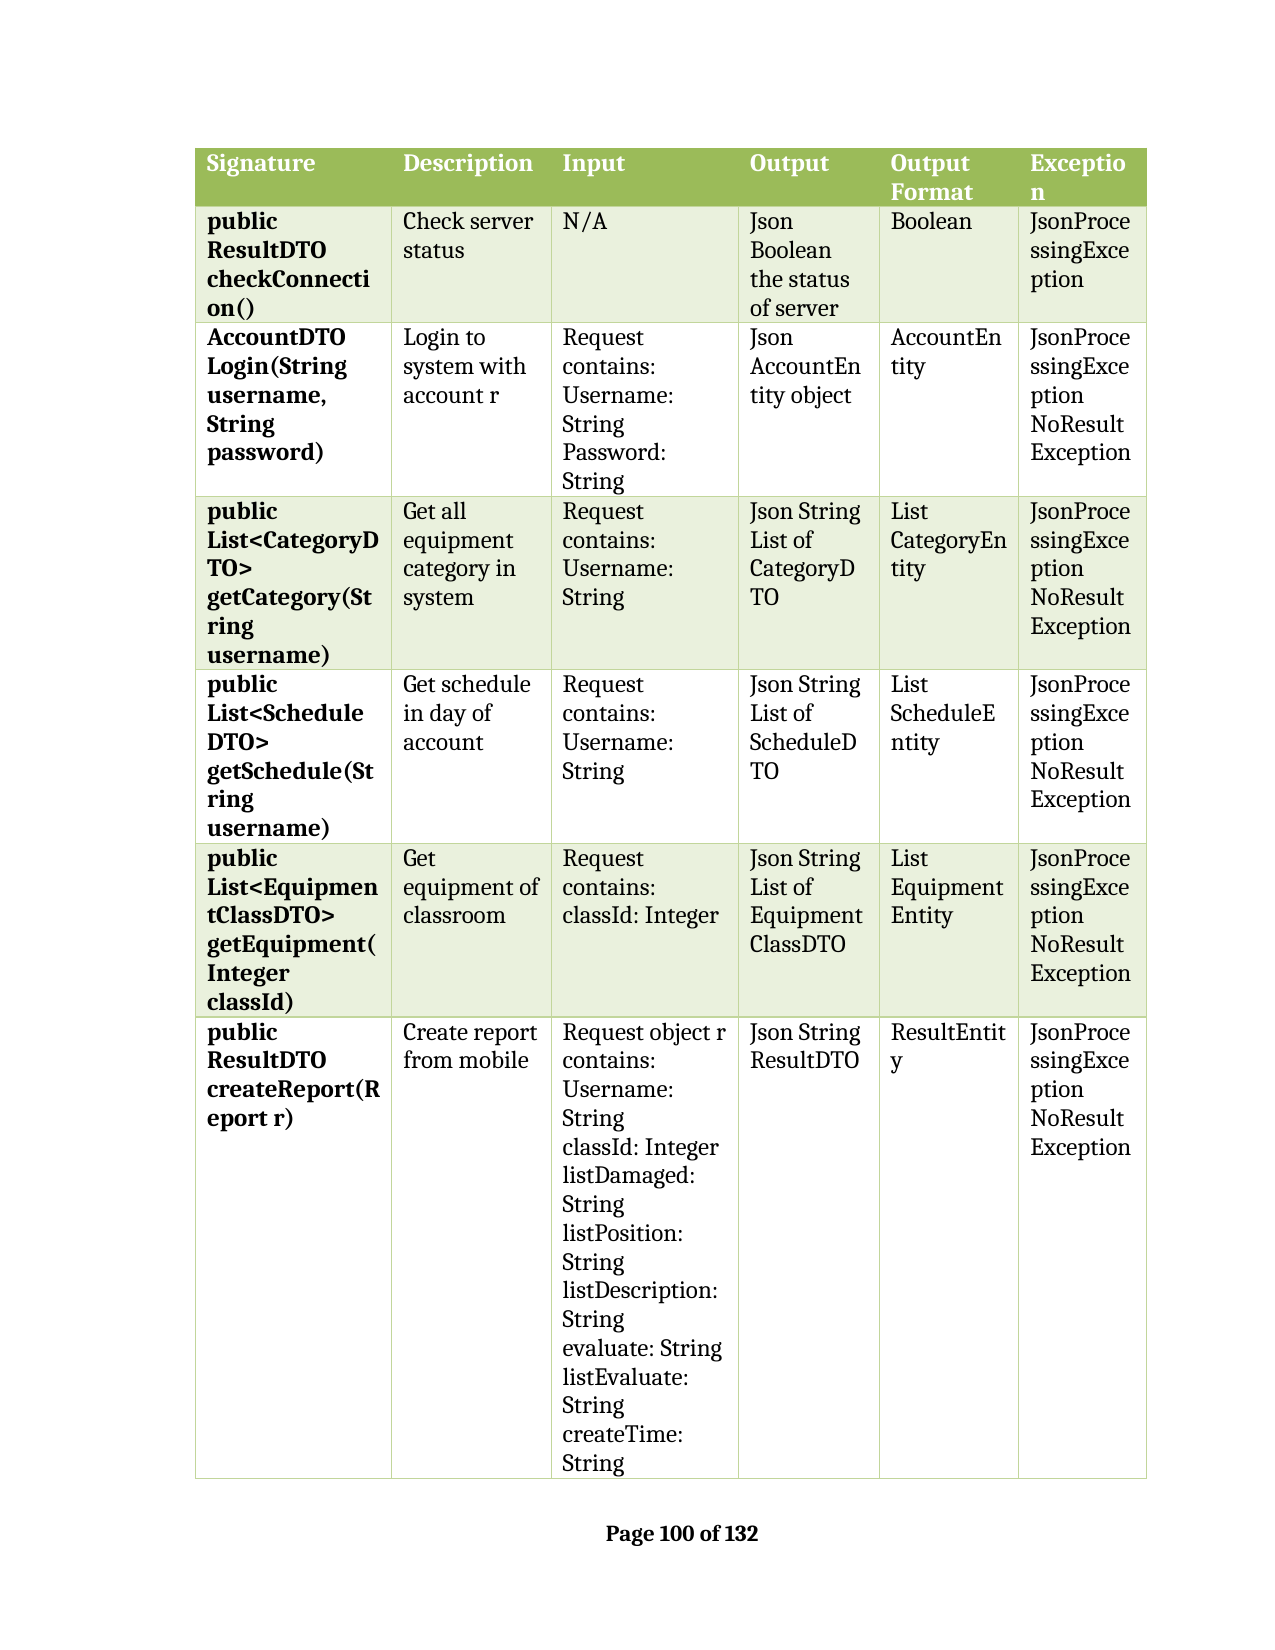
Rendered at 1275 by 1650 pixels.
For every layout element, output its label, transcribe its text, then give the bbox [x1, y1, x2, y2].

table_cell Get schedule in day of account [392, 670, 551, 843]
table_cell Contractlean if the update is successntractpublic AccountDTO Login(String username, String password) [196, 323, 391, 496]
table_header Description [392, 149, 551, 206]
table_cell Json String List of EquipmentClassDTO [739, 844, 879, 1016]
table_cell Login to system with account r [392, 323, 551, 496]
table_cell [1019, 1018, 1146, 1477]
table_cell Create report from mobile [392, 1018, 551, 1477]
table_cell Json String List of ScheduleDTO [739, 670, 879, 843]
table_cell ResultEntity [880, 1018, 1018, 1477]
table_header Signature [196, 149, 391, 206]
table_cell public ResultDTO createReport(Report r) [196, 1018, 391, 1477]
table_header Input [552, 149, 738, 206]
table_header Output Format [880, 149, 1018, 206]
table_cell public List<ScheduleDTO> getSchedule(String username) [196, 670, 391, 843]
table_cell Request contains: Username: String Password: String [552, 323, 738, 496]
table_cell Get equipment of classroom [392, 844, 551, 1016]
table_cell Get all equipment category in system [392, 497, 551, 669]
table_cell Json AccountEntity object [739, 323, 879, 496]
table_header Output [739, 149, 879, 206]
table_cell public ResultDTO checkConnection() [196, 207, 391, 322]
table_header Exception [1019, 149, 1146, 206]
table_cell List EquipmentEntity [880, 844, 1018, 1016]
table_cell List CategoryEntity [880, 497, 1018, 669]
table_cell public List<EquipmentClassDTO> getEquipment(Integer classId) [196, 844, 391, 1016]
table_cell Boolean [880, 207, 1018, 322]
table_cell List ScheduleEntity [880, 670, 1018, 843]
table_cell Request contains: classId: Integer [552, 844, 738, 1016]
table_cell JsonProcessingException NoResultException [1019, 670, 1146, 843]
table_cell JsonProcessingException NoResultException [1019, 497, 1146, 669]
table_cell N/A [552, 207, 738, 322]
table_cell JsonProcessingException [1019, 207, 1146, 322]
table_cell AccountEntity [880, 323, 1018, 496]
table_cell Json String ResultDTO [739, 1018, 879, 1477]
table_cell Json Boolean the status of server [739, 207, 879, 322]
table_cell Request contains: Username: String [552, 670, 738, 843]
table_cell Json String List of CategoryDTO [739, 497, 879, 669]
table_cell Request contains: Username: String [552, 497, 738, 669]
table_cell Check server status [392, 207, 551, 322]
table_cell JsonProcessingException NoResultException [1019, 323, 1146, 496]
table_cell Request object r contains: Username: String classId: Integer listDamaged: String listPosition: String listDescription: String evaluate: String listEvaluate: String createTime: String [552, 1018, 738, 1477]
table_cell public List<CategoryDTO> getCategory(String username) [196, 497, 391, 669]
table_cell JsonProcessingException NoResultException [1019, 844, 1146, 1016]
